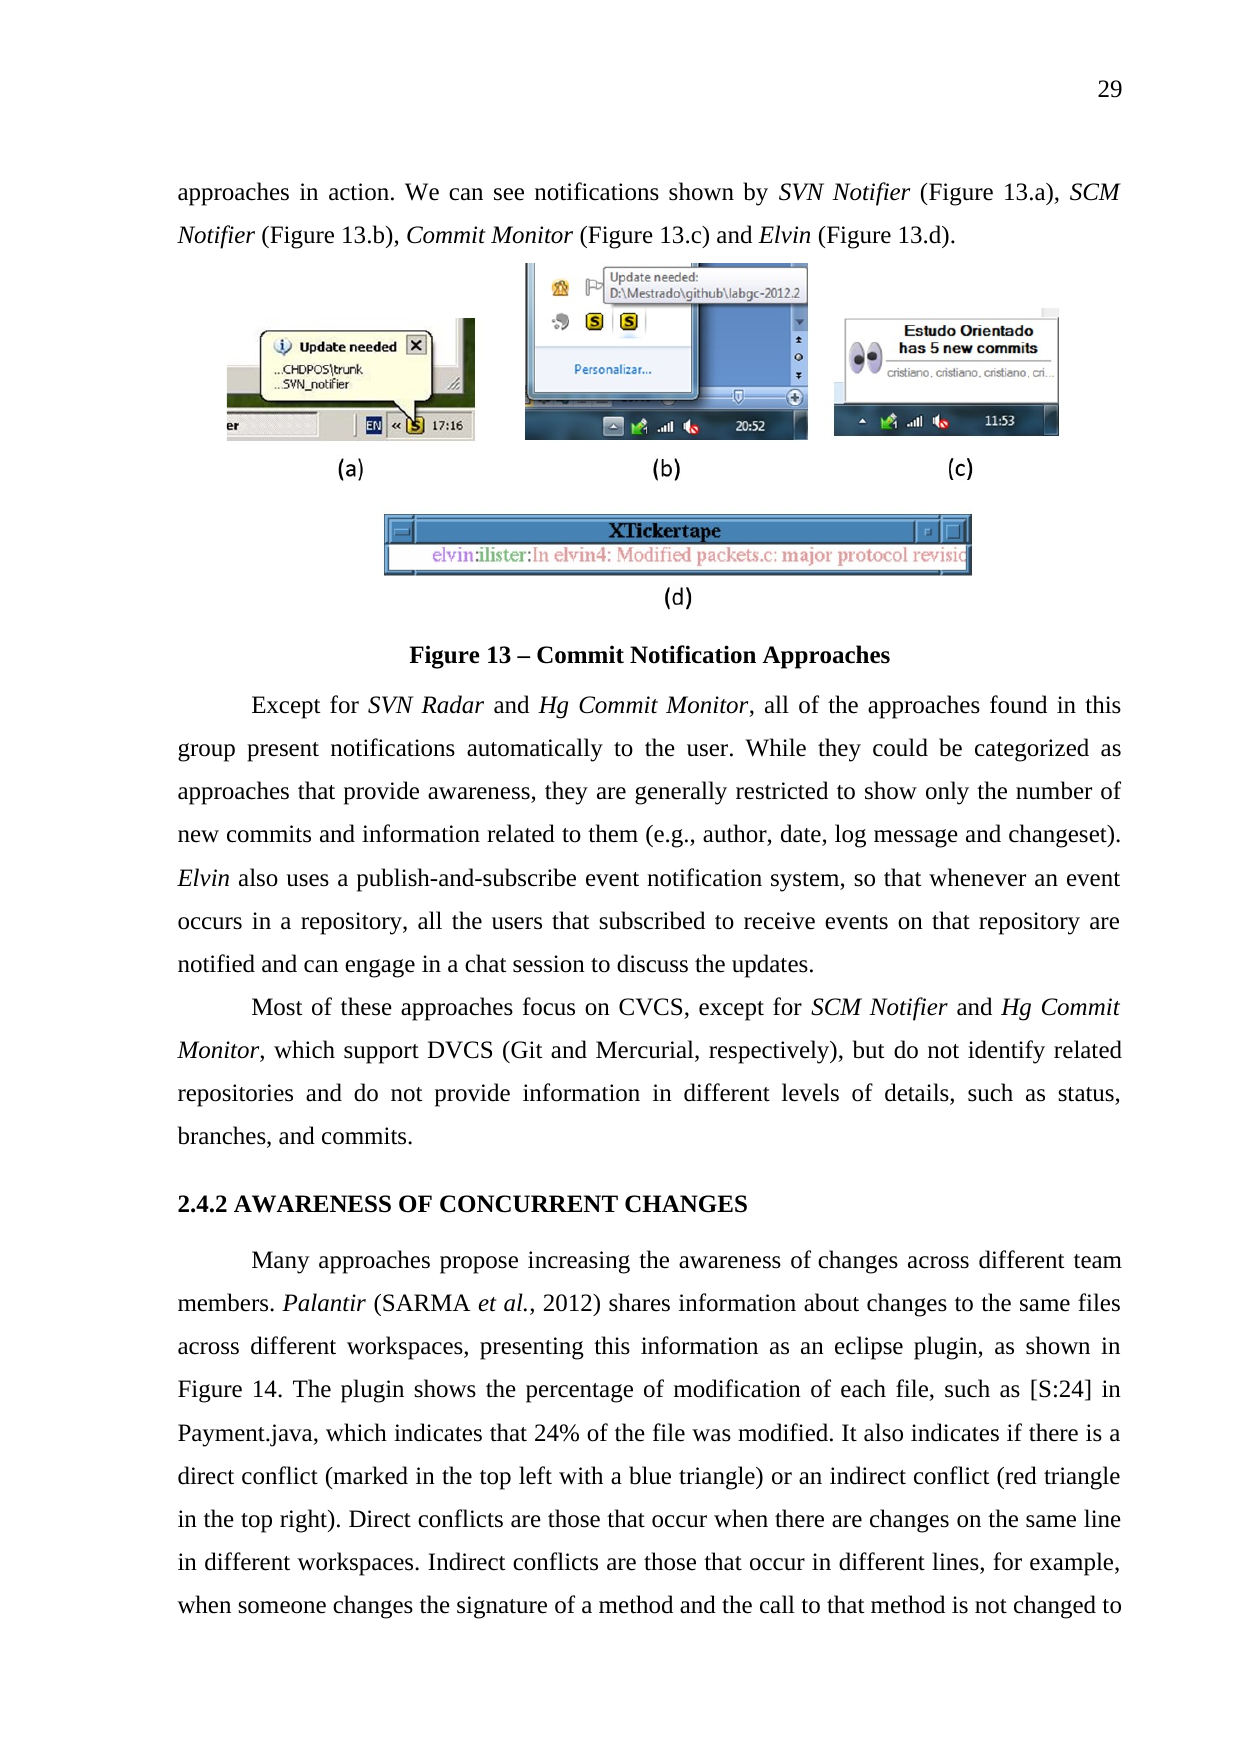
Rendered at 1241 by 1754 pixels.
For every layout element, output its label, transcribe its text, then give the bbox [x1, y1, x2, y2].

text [177, 1245, 1122, 1619]
text Most of these approaches focus on CVCS, except for SCM Notifier and Hg Commit Monitor, which support DVCS (Git and Mercurial, respectively), but do not identify related repositories and do not provide information in different levels of details, such as status, branches, and commits. [177, 992, 1122, 1150]
subtitle Awareness of concurrent changes [177, 1189, 1122, 1218]
text Figure 13 – Commit Notification Approaches [177, 641, 1122, 669]
picture [226, 263, 1073, 627]
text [177, 177, 1122, 249]
text Except for SVN Radar and Hg Commit Monitor, all of the approaches found in this group present notifications automatically to the user. While they could be categorized as approaches that provide awareness, they are generally restricted to show only the number of new commits and information related to them (e.g., author, date, log message and changeset). Elvin also uses a publish-and-subscribe event notification system, so that whenever an event occurs in a repository, all the users that subscribed to receive events on that repository are notified and can engage in a chat session to discuss the updates. [177, 690, 1122, 978]
